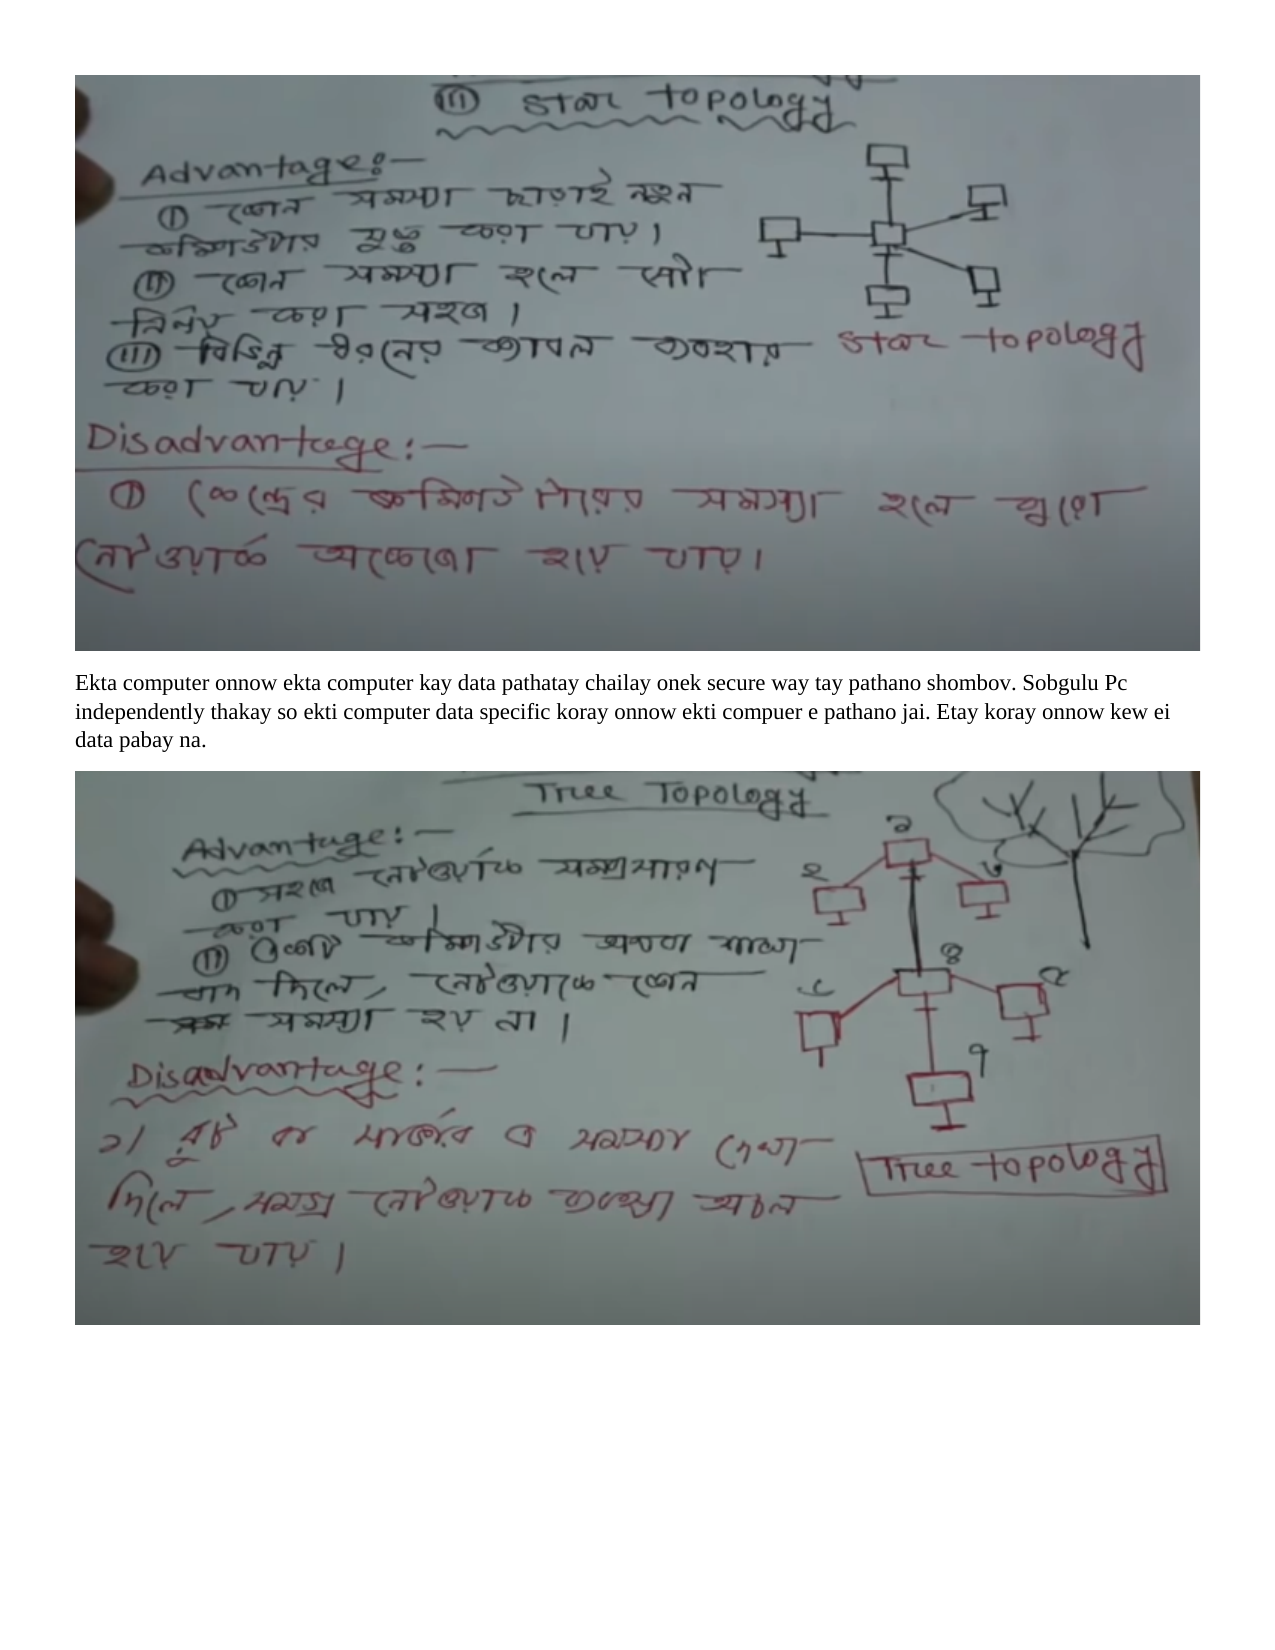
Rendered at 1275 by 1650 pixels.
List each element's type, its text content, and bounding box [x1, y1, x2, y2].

picture [75, 771, 1200, 1325]
picture [75, 75, 1200, 651]
text Ekta computer onnow ekta computer kay data pathatay chailay onek secure way tay pathano shombov. Sobgulu Pc independently thakay so ekti computer data specific koray onnow ekti compuer e pathano jai. Etay koray onnow kew ei data pabay na. [75, 669, 1200, 753]
